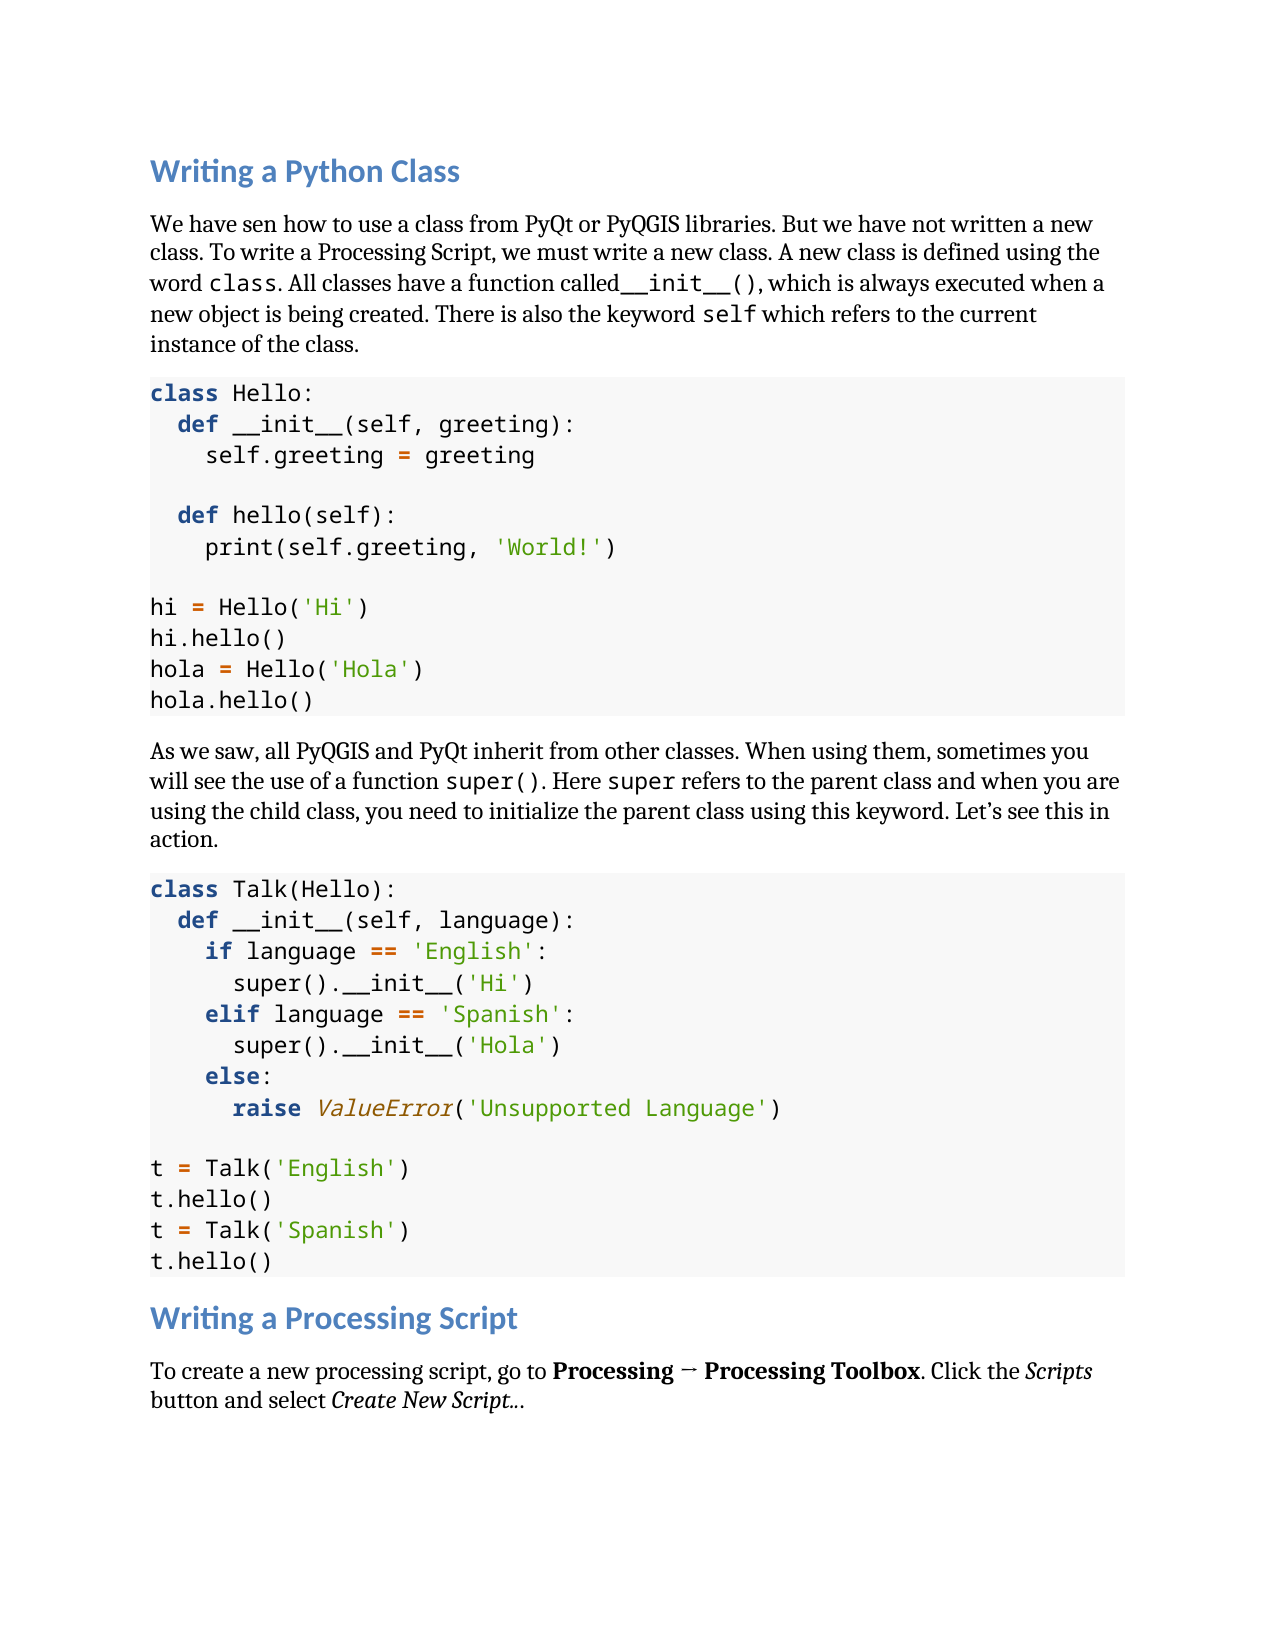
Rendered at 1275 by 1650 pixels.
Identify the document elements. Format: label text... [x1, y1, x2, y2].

subtitle Writing a Processing Script [150, 1297, 1125, 1338]
text As we saw, all PyQGIS and PyQt inherit from other classes. When using them, sometimes you will see the use of a function super(). Here super refers to the parent class and when you are using the child class, you need to initialize the parent class using this keyword. Let’s see this in action. [150, 737, 1125, 854]
text class Hello: def __init__(self, greeting): self.greeting = greeting def hello(self): print(self.greeting, 'World!') hi = Hello('Hi') hi.hello() hola = Hello('Hola') hola.hello() [150, 377, 1125, 716]
text To create a new processing script, go to Processing → Processing Toolbox. Click the Scripts button and select Create New Script... [150, 1357, 1125, 1414]
subtitle Writing a Python Class [150, 150, 1125, 191]
text class Talk(Hello): def __init__(self, language): if language == 'English': super().__init__('Hi') elif language == 'Spanish': super().__init__('Hola') else: raise ValueError('Unsupported Language') t = Talk('English') t.hello() t = Talk('Spanish') t.hello() [150, 873, 1125, 1277]
text We have sen how to use a class from PyQt or PyQGIS libraries. But we have not written a new class. To write a Processing Script, we must write a new class. A new class is defined using the word class. All classes have a function called__init__(), which is always executed when a new object is being created. There is also the keyword self which refers to the current instance of the class. [150, 209, 1125, 358]
